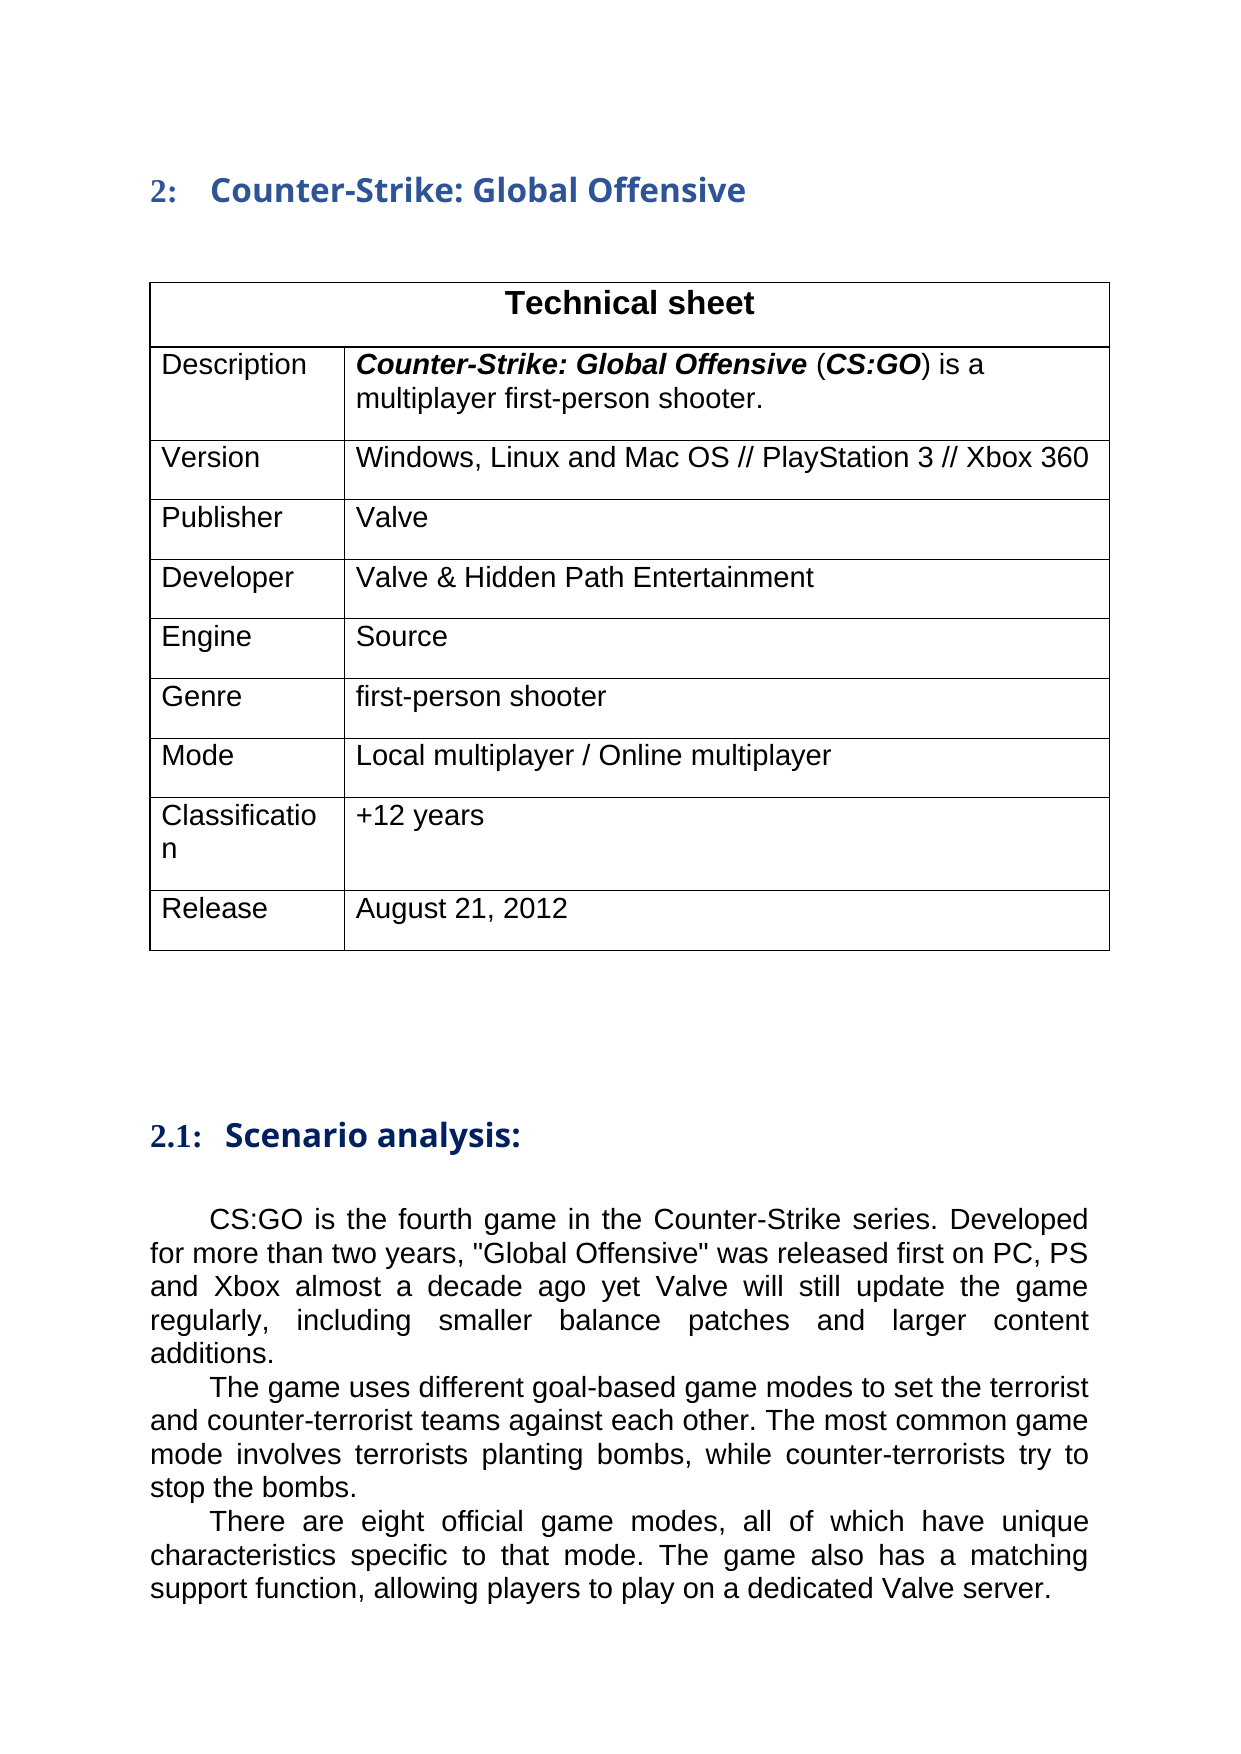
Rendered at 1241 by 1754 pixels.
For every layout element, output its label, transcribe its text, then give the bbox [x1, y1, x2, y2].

table_cell Valve & Hidden Path Entertainment [345, 560, 1109, 618]
table_cell Release [151, 891, 344, 950]
table_cell Version [151, 441, 344, 499]
table_cell Classification [151, 798, 344, 890]
table_cell first-person shooter [345, 679, 1109, 737]
table_cell Description [151, 348, 344, 439]
table_cell Valve [345, 500, 1109, 559]
text The game uses different goal-based game modes to set the terrorist and counter-terrorist teams against each other. The most common game mode involves terrorists planting bombs, while counter-terrorists try to stop the bombs. [150, 1370, 1090, 1504]
table_cell Mode [151, 739, 344, 797]
table_cell Windows, Linux and Mac OS // PlayStation 3 // Xbox 360 [345, 441, 1109, 499]
table_cell +12 years [345, 798, 1109, 890]
table_cell Publisher [151, 500, 344, 559]
table_cell Source [345, 619, 1109, 678]
table_cell Local multiplayer / Online multiplayer [345, 739, 1109, 797]
table_cell Developer [151, 560, 344, 618]
table_cell Engine [151, 619, 344, 678]
text There are eight official game modes, all of which have unique characteristics specific to that mode. The game also has a matching support function, allowing players to play on a dedicated Valve server. [150, 1504, 1090, 1605]
table_cell Counter-Strike: Global Offensive (CS:GO) is a multiplayer first-person shooter. [345, 348, 1109, 439]
text CS:GO is the fourth game in the Counter-Strike series. Developed for more than two years, "Global Offensive" was released first on PC, PS and Xbox almost a decade ago yet Valve will still update the game regularly, including smaller balance patches and larger content additions. [150, 1202, 1090, 1370]
table_header Technical sheet [151, 283, 1109, 346]
table_cell Genre [151, 679, 344, 737]
subtitle Scenario analysis: [150, 1112, 1090, 1157]
table_cell August 21, 2012 [345, 891, 1109, 950]
subtitle Counter-Strike: Global Offensive [150, 167, 1090, 212]
